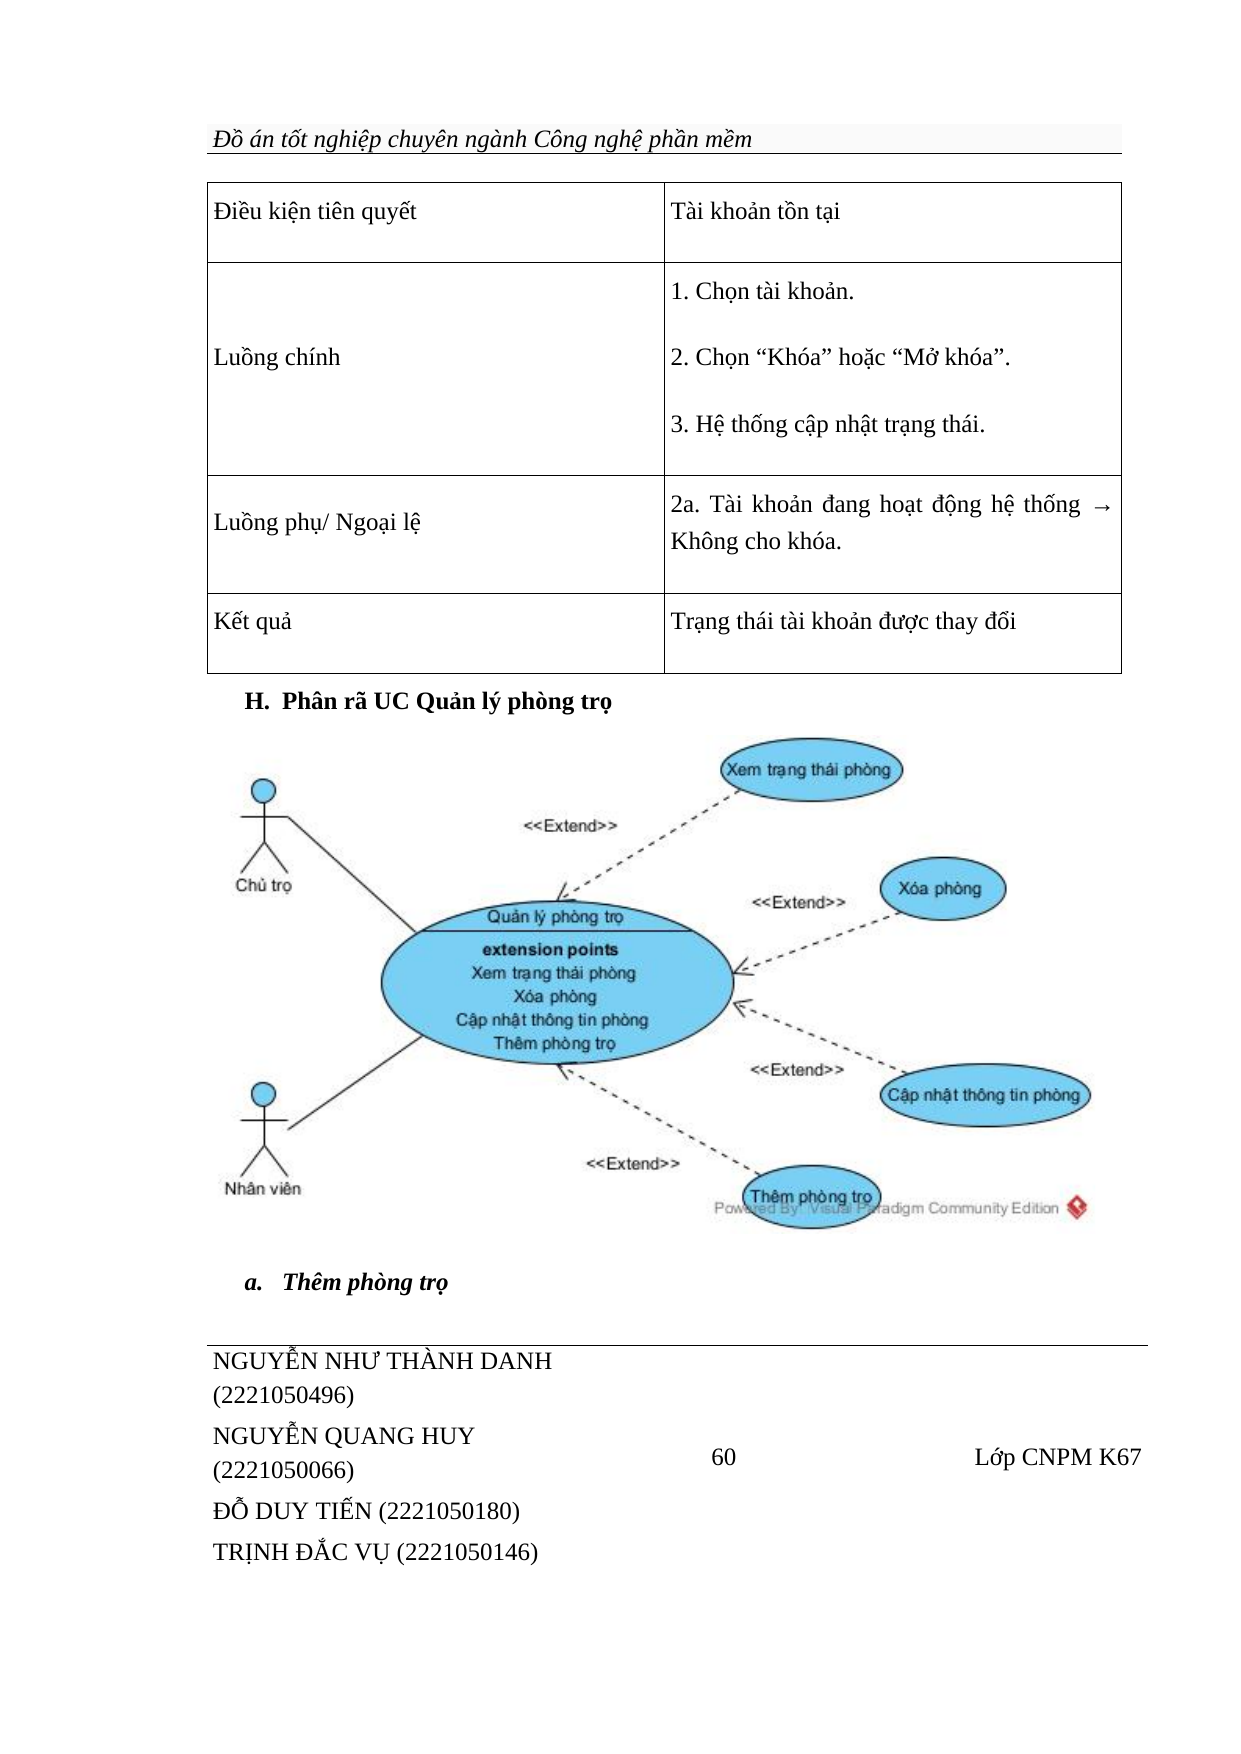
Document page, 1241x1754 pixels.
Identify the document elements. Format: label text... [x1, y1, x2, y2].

subtitle Phân rã UC Quản lý phòng trọ [244, 686, 1122, 715]
picture [206, 735, 1096, 1234]
table_cell Điều kiện tiên quyết [208, 183, 664, 262]
table_cell Luồng phụ/ Ngoại lệ [208, 476, 664, 592]
table_cell Tài khoản tồn tại [665, 183, 1121, 262]
table_cell 1. Chọn tài khoản. 2. Chọn “Khóa” hoặc “Mở khóa”. 3. Hệ thống cập nhật trạng thái. [665, 263, 1121, 475]
subtitle Thêm phòng trọ [244, 1267, 1122, 1296]
table_cell 2a. Tài khoản đang hoạt động hệ thống → Không cho khóa. [665, 476, 1121, 592]
table_cell Luồng chính [208, 263, 664, 475]
table_cell Kết quả [208, 594, 664, 672]
table_cell Trạng thái tài khoản được thay đổi [665, 594, 1121, 672]
